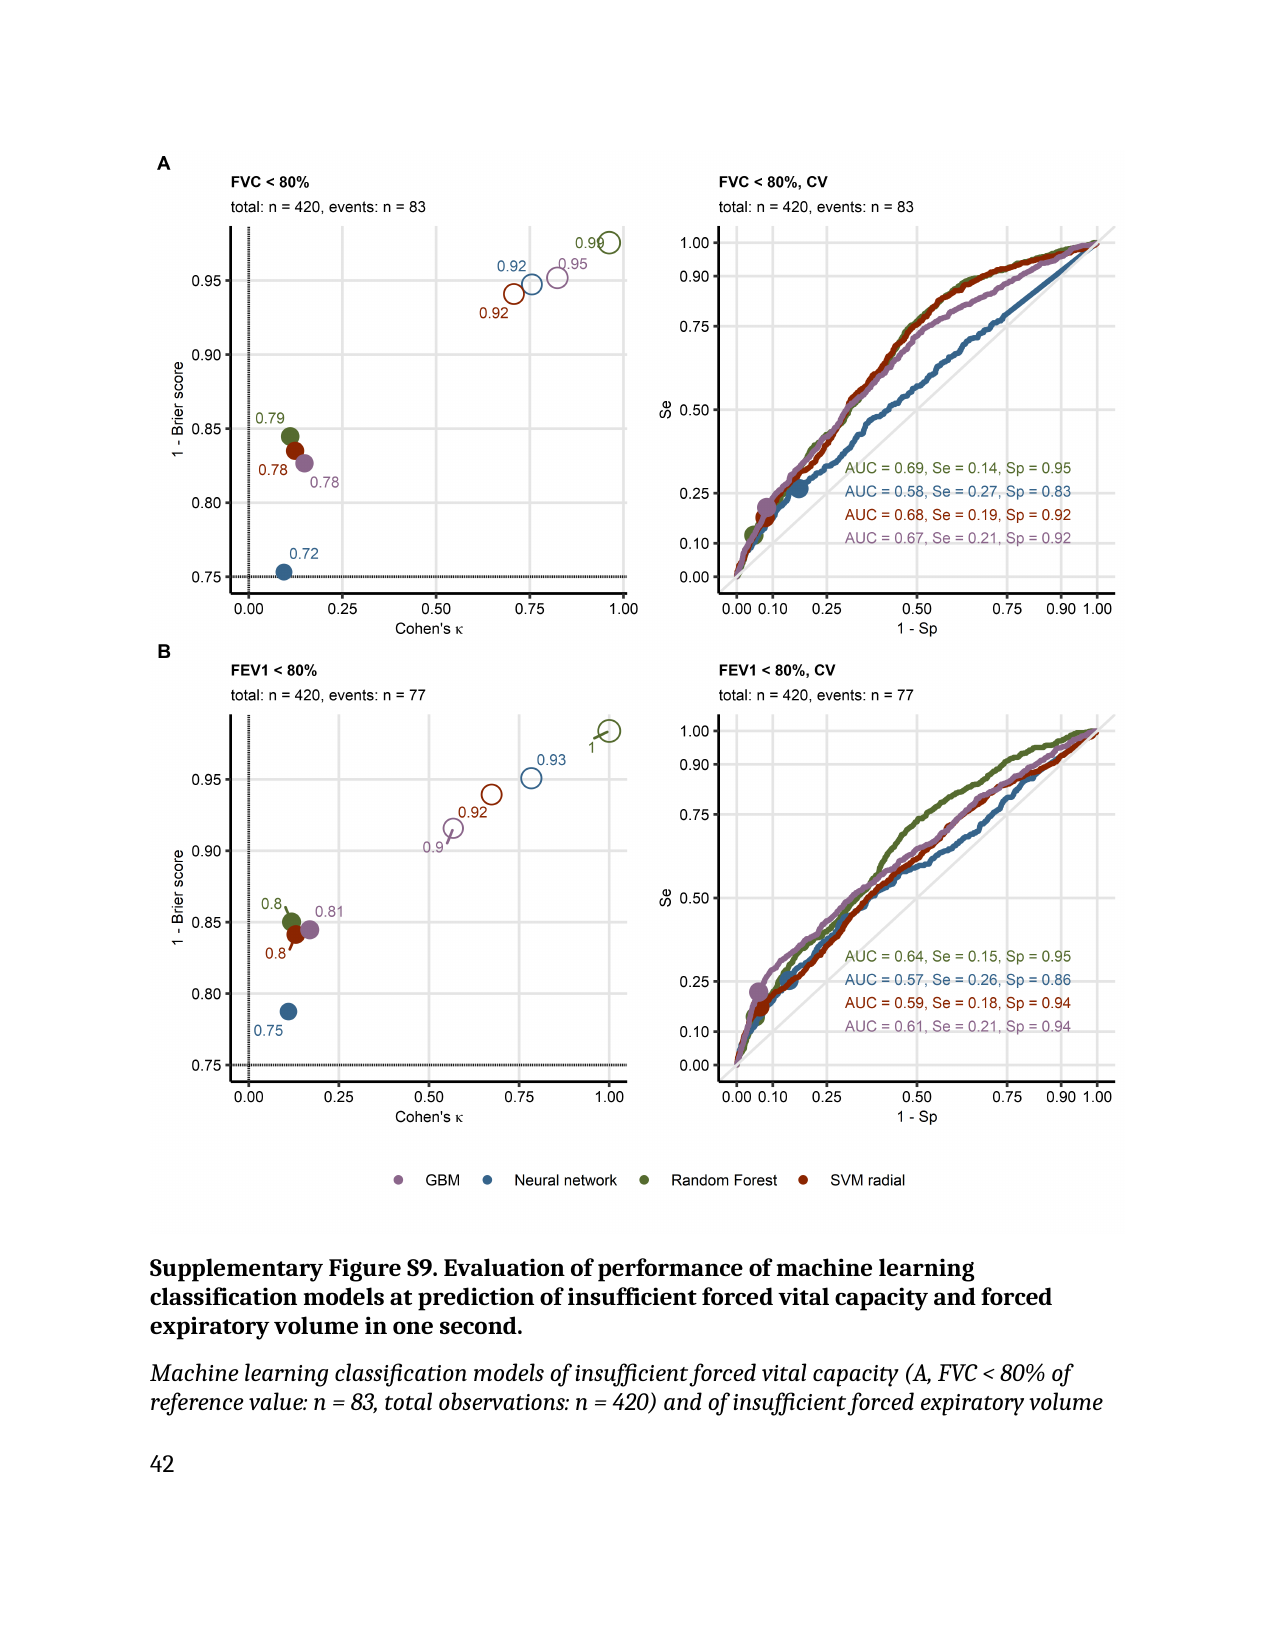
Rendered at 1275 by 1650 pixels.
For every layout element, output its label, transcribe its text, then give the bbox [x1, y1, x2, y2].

picture [150, 150, 1125, 1234]
text Supplementary Figure S9. Evaluation of performance of machine learning classification models at prediction of insufficient forced vital capacity and forced expiratory volume in one second. [150, 1254, 1125, 1340]
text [150, 1359, 1125, 1417]
